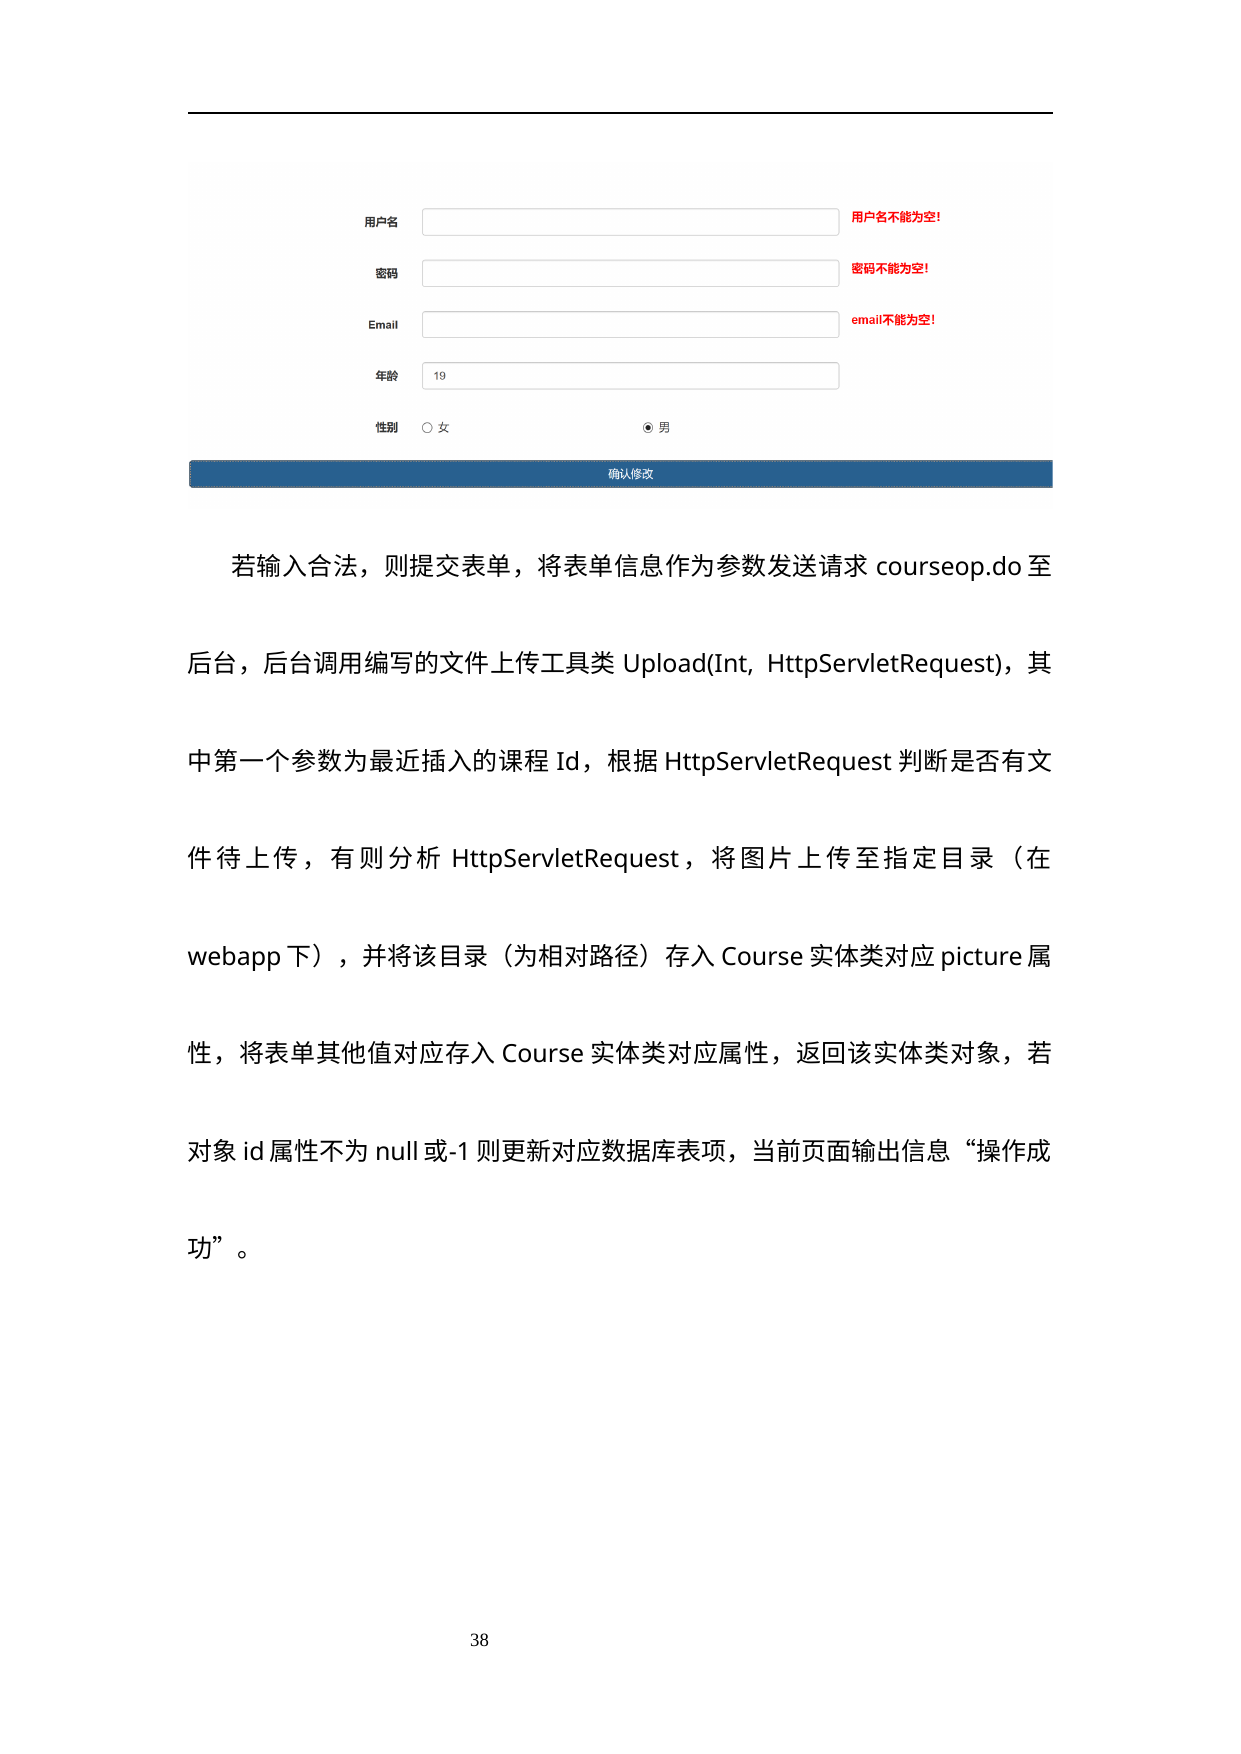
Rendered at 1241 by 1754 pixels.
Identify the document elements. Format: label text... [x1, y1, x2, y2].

picture [187, 162, 1053, 509]
text 若输入合法，则提交表单，将表单信息作为参数发送请求courseop.do至后台，后台调用编写的文件上传工具类Upload(Int, HttpServletRequest)，其中第一个参数为最近插入的课程Id，根据HttpServletRequest判断是否有文件待上传，有则分析HttpServletRequest，将图片上传至指定目录（在webapp下），并将该目录（为相对路径）存入Course实体类对应picture属性，将表单其他值对应存入Course实体类对应属性，返回该实体类对象，若对象id属性不为null或-1则更新对应数据库表项，当前页面输出信息“操作成功”。 [187, 532, 1053, 1279]
